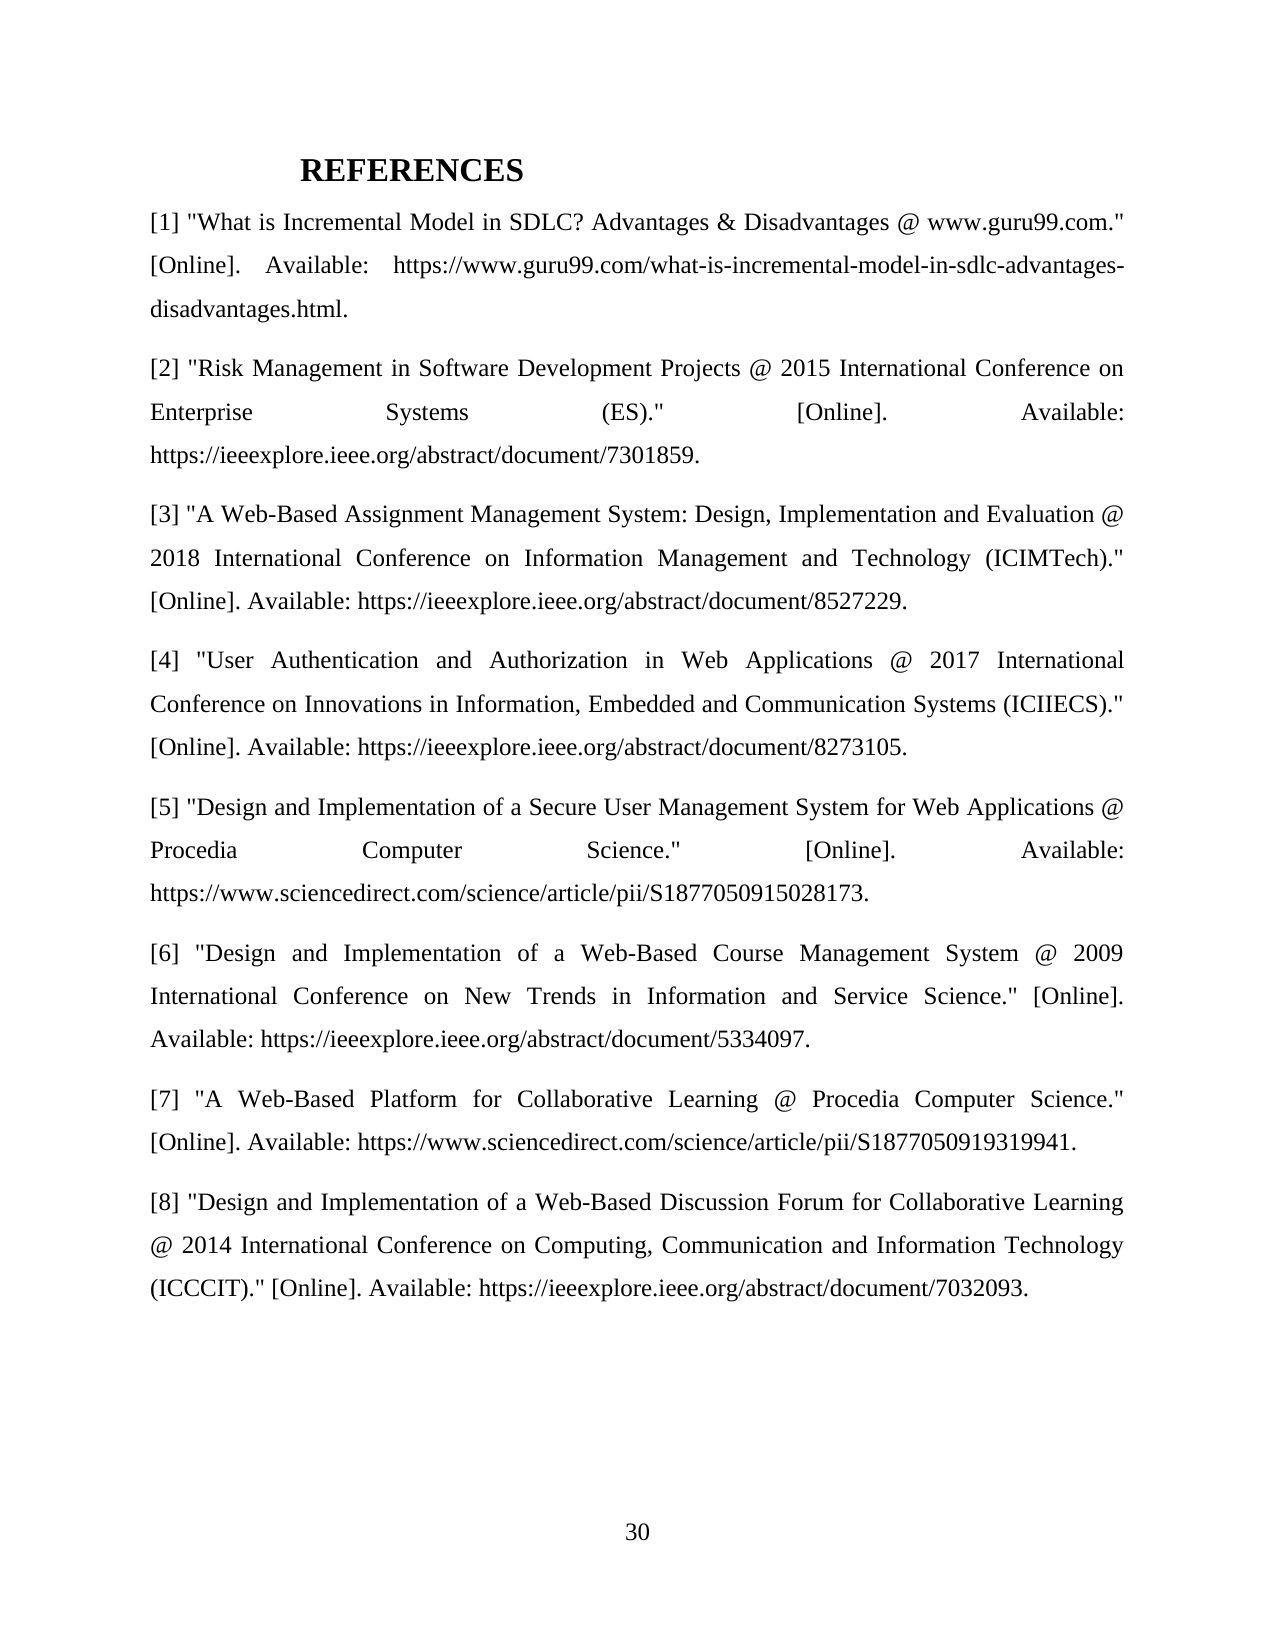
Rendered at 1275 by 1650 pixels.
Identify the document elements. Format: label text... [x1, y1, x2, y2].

subtitle References [300, 150, 1125, 188]
